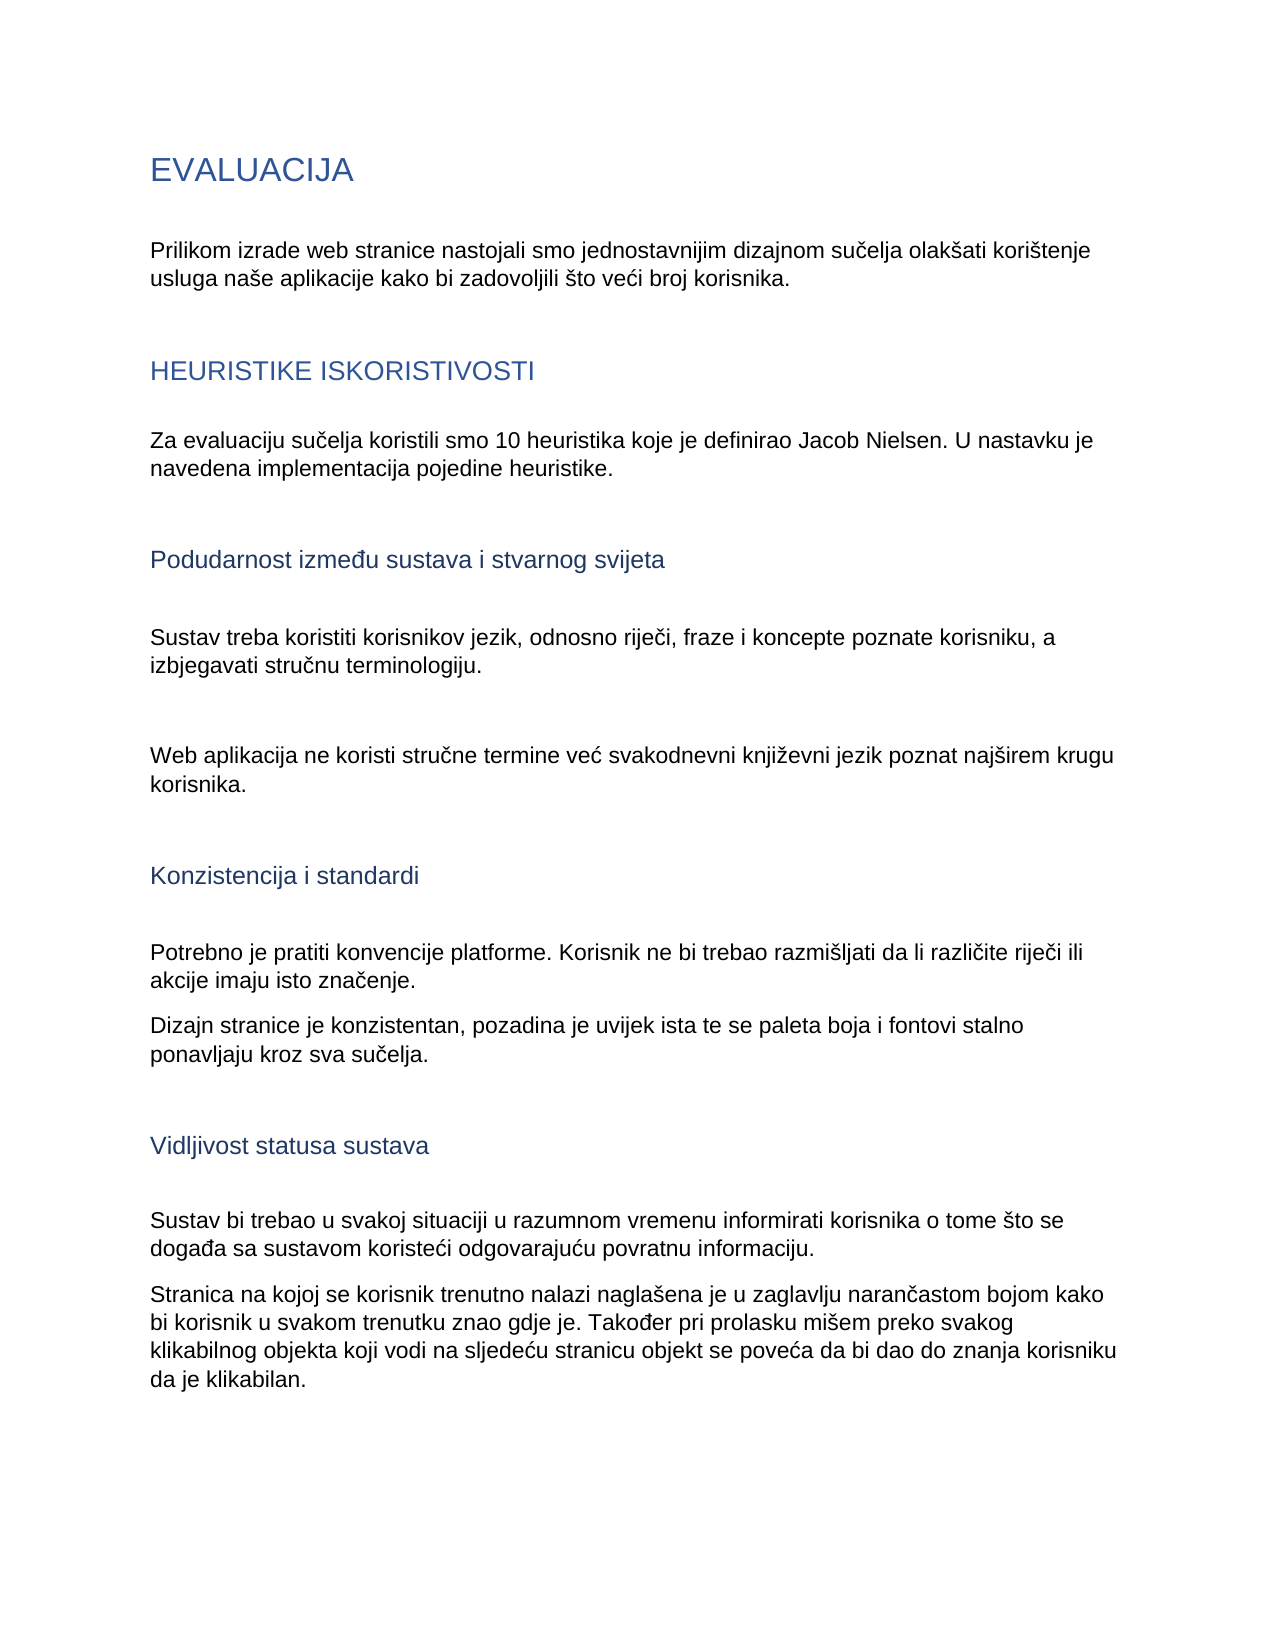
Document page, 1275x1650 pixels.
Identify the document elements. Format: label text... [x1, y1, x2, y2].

text Dizajn stranice je konzistentan, pozadina je uvijek ista te se paleta boja i fontovi stalno ponavljaju kroz sva sučelja. [150, 1012, 1125, 1067]
text Web aplikacija ne koristi stručne termine već svakodnevni književni jezik poznat najširem krugu korisnika. [150, 742, 1125, 797]
subtitle EVALUACIJA [150, 150, 1125, 188]
subtitle Vidljivost statusa sustava [150, 1131, 1125, 1159]
subtitle Podudarnost između sustava i stvarnog svijeta [150, 546, 1125, 574]
text Sustav bi trebao u svakoj situaciji u razumnom vremenu informirati korisnika o tome što se događa sa sustavom koristeći odgovarajuću povratnu informaciju. [150, 1207, 1125, 1262]
subtitle HEURISTIKE ISKORISTIVOSTI [150, 355, 1125, 386]
text Za evaluaciju sučelja koristili smo 10 heuristika koje je definirao Jacob Nielsen. U nastavku je navedena implementacija pojedine heuristike. [150, 427, 1125, 482]
text Prilikom izrade web stranice nastojali smo jednostavnijim dizajnom sučelja olakšati korištenje usluga naše aplikacije kako bi zadovoljili što veći broj korisnika. [150, 237, 1125, 291]
text Sustav treba koristiti korisnikov jezik, odnosno riječi, fraze i koncepte poznate korisniku, a izbjegavati stručnu terminologiju. [150, 623, 1125, 678]
text Potrebno je pratiti konvencije platforme. Korisnik ne bi trebao razmišljati da li različite riječi ili akcije imaju isto značenje. [150, 939, 1125, 993]
text Stranica na kojoj se korisnik trenutno nalazi naglašena je u zaglavlju narančastom bojom kako bi korisnik u svakom trenutku znao gdje je. Također pri prolasku mišem preko svakog klikabilnog objekta koji vodi na sljedeću stranicu objekt se poveća da bi dao do znanja korisniku da je klikabilan. [150, 1281, 1125, 1392]
subtitle Konzistencija i standardi [150, 861, 1125, 889]
